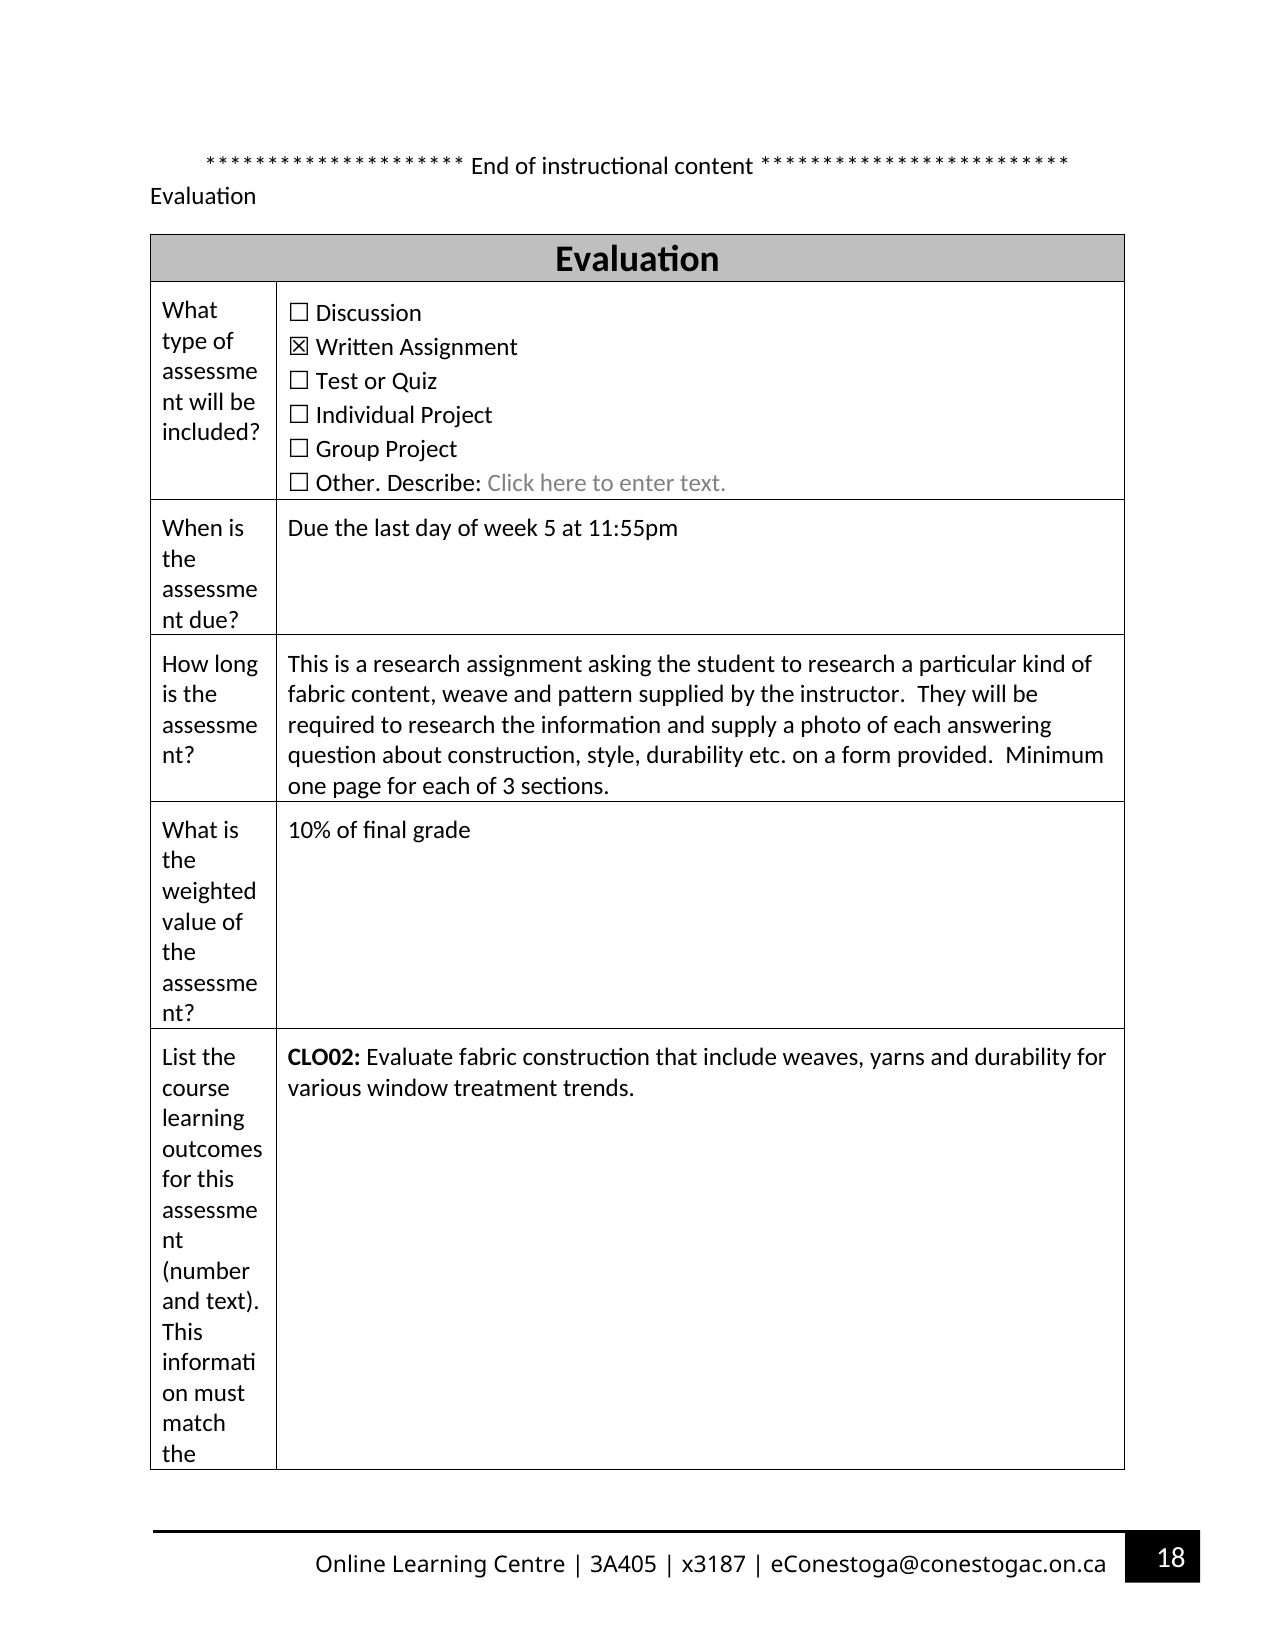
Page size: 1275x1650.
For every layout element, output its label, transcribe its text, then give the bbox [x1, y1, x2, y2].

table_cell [151, 1029, 276, 1468]
text ********************* End of instructional content ************************* [150, 150, 1125, 181]
table_header Evaluation [151, 235, 1124, 281]
text Evaluation [150, 181, 1125, 211]
table_cell How long is the assessment? [151, 635, 276, 801]
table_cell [277, 1029, 1124, 1468]
table_cell When is the assessment due? [151, 500, 276, 634]
table_cell [277, 802, 1124, 1028]
table_cell [277, 635, 1124, 801]
table_cell What is the weighted value of the assessment? [151, 802, 276, 1028]
table_cell [277, 500, 1124, 634]
table_cell Discussion Written Assignment Test or Quiz Individual Project Group Project Other. Describe: [277, 282, 1124, 499]
table_cell What type of assessment will be included? [151, 282, 276, 499]
